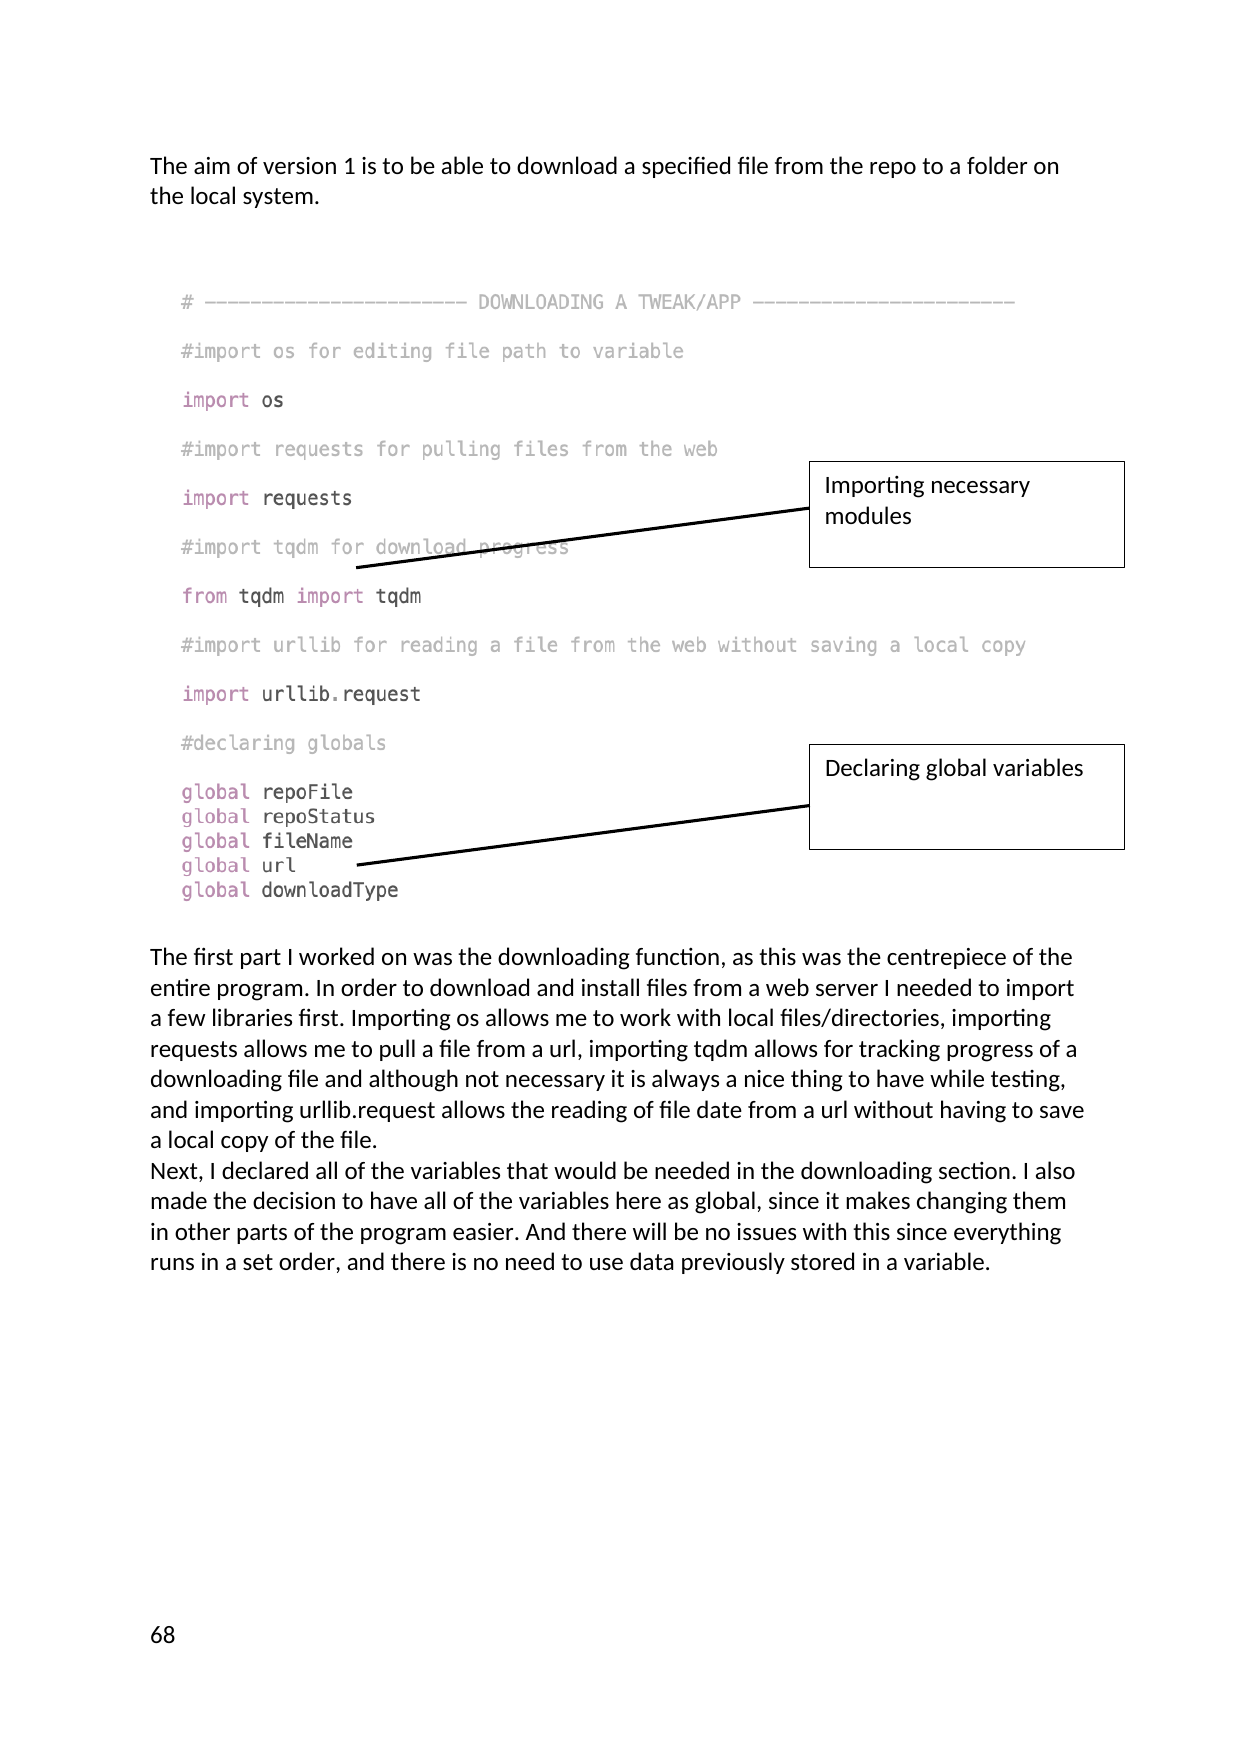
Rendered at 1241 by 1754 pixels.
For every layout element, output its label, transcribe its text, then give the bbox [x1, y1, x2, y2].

text Next, I declared all of the variables that would be needed in the downloading section. I also made the decision to have all of the variables here as global, since it makes changing them in other parts of the program easier. And there will be no issues with this since everything runs in a set order, and there is no need to use data previously stored in a variable. [150, 1155, 1090, 1277]
text The aim of version 1 is to be able to download a specified file from the repo to a folder on the local system. [150, 150, 1090, 211]
text The first part I worked on was the downloading function, as this was the centrepiece of the entire program. In order to download and install files from a web server I needed to import a few libraries first. Importing os allows me to work with local files/directories, importing requests allows me to pull a file from a url, importing tqdm allows for tracking progress of a downloading file and although not necessary it is always a nice thing to have while testing, and importing urllib.request allows the reading of file date from a url without having to save a local copy of the file. [150, 941, 1090, 1155]
picture [150, 267, 1091, 911]
